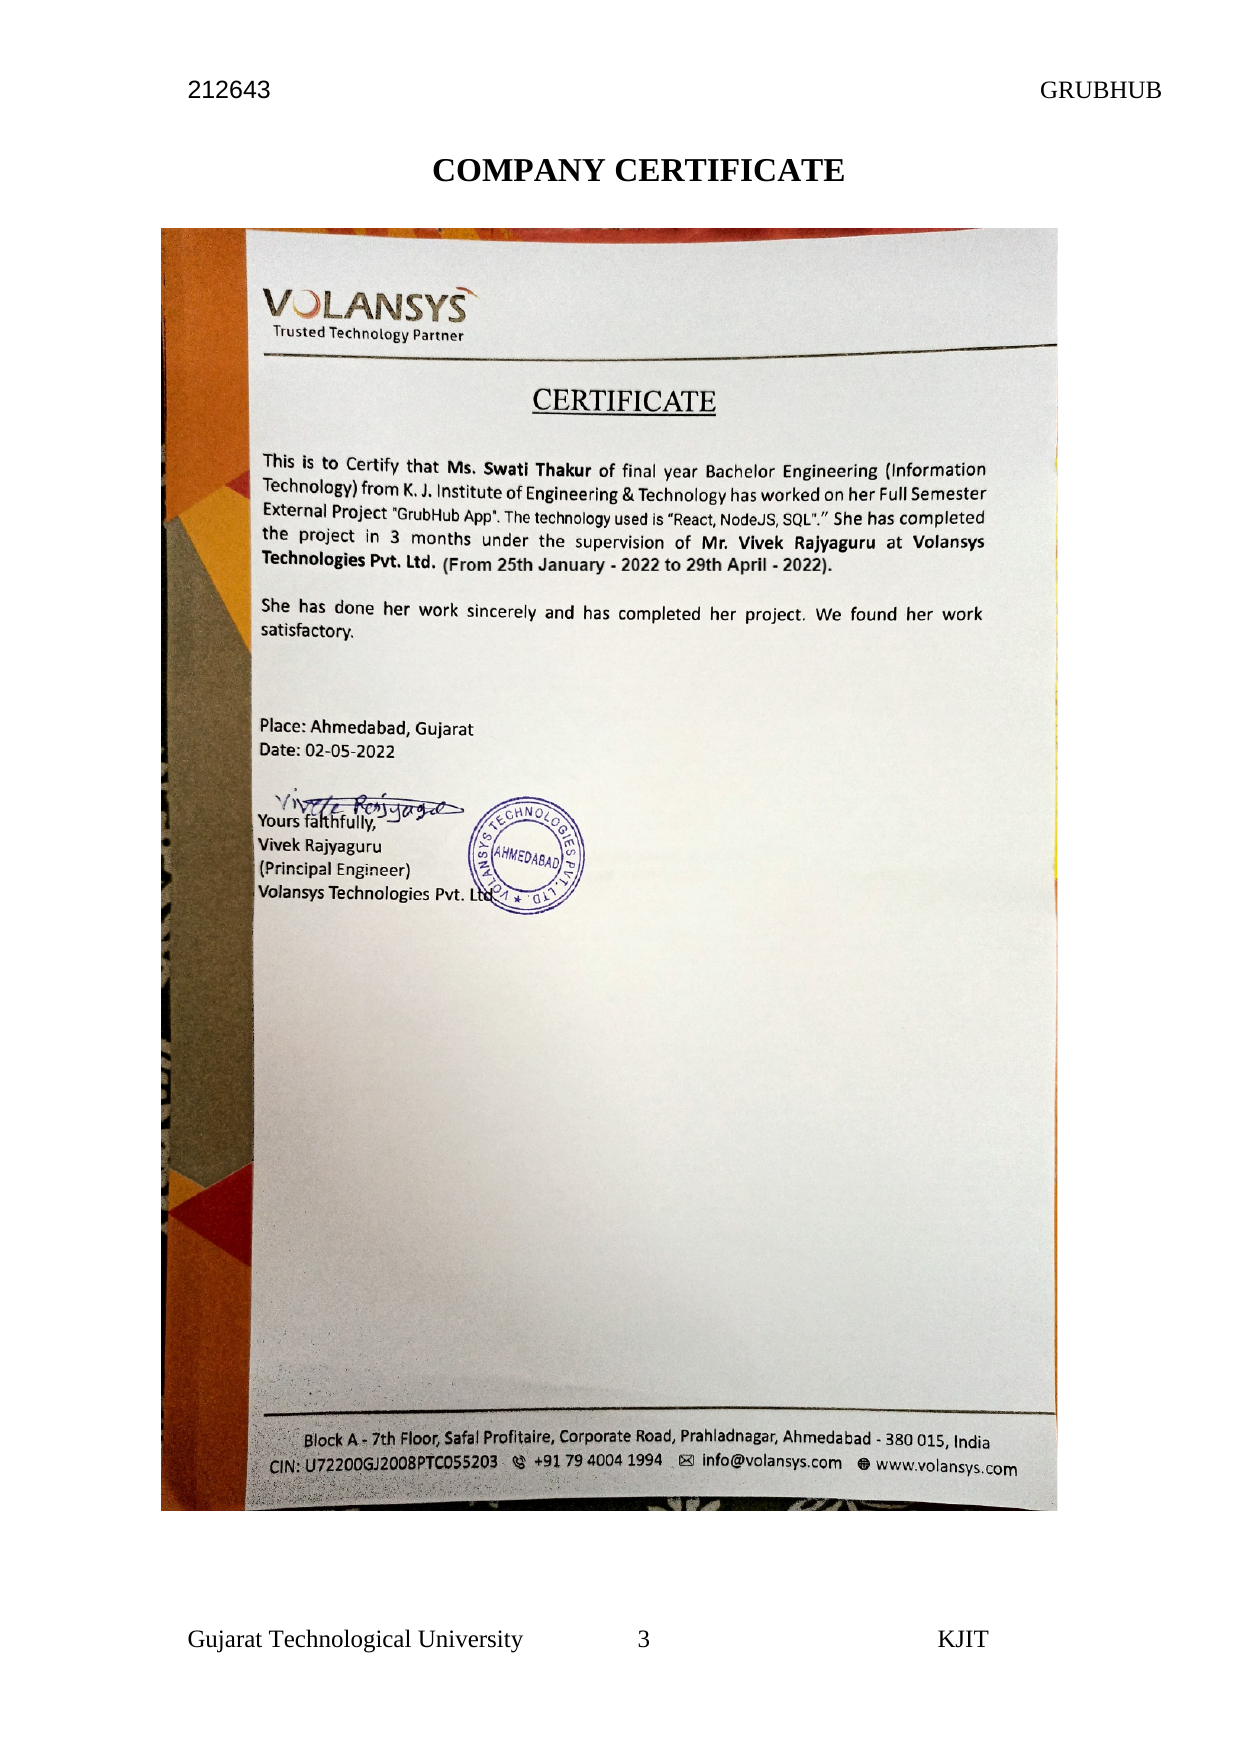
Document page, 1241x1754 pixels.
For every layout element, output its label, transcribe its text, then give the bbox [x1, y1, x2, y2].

picture [161, 228, 1058, 1511]
text COMPANY CERTIFICATE [187, 150, 1090, 188]
